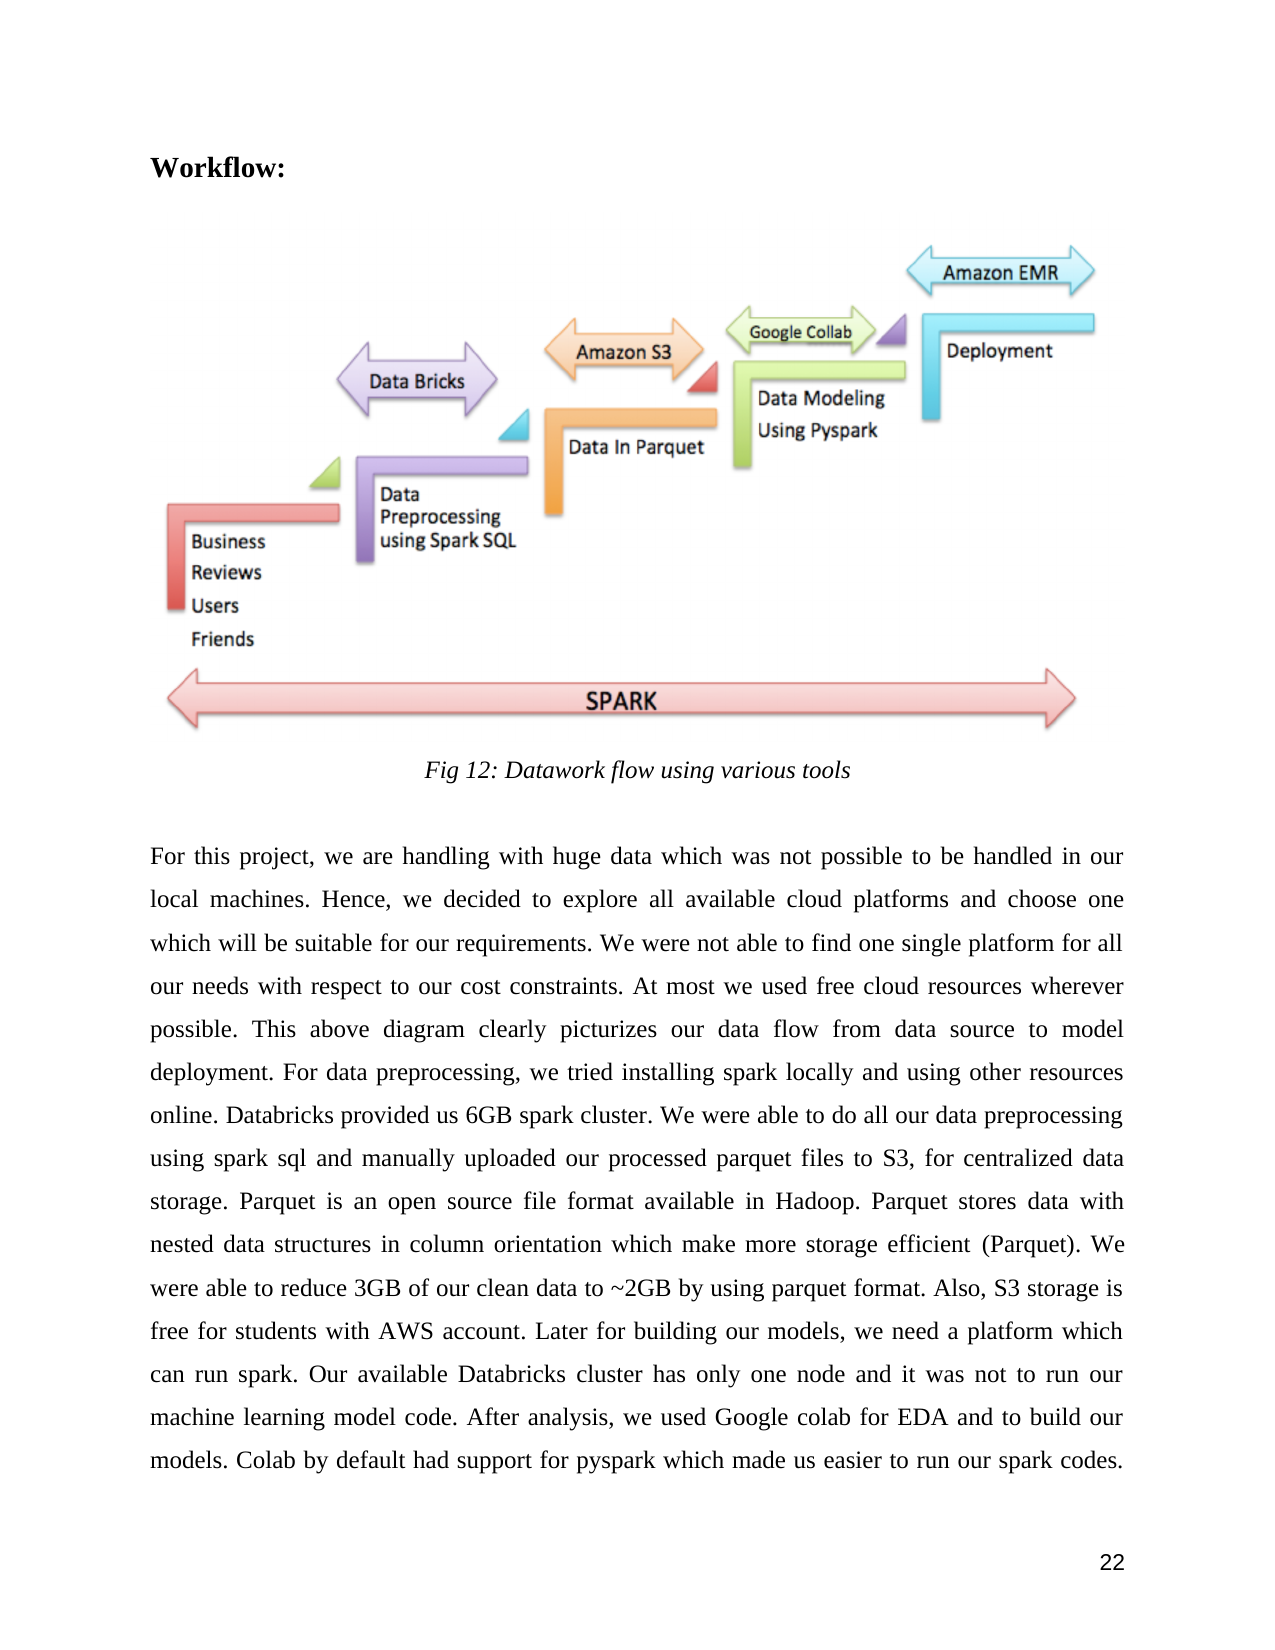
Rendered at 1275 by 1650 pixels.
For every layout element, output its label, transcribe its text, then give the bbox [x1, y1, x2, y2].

subtitle Workflow: [150, 150, 1125, 183]
text Fig 12: Datawork flow using various tools [150, 755, 1125, 784]
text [150, 841, 1125, 1474]
picture [150, 212, 1125, 742]
